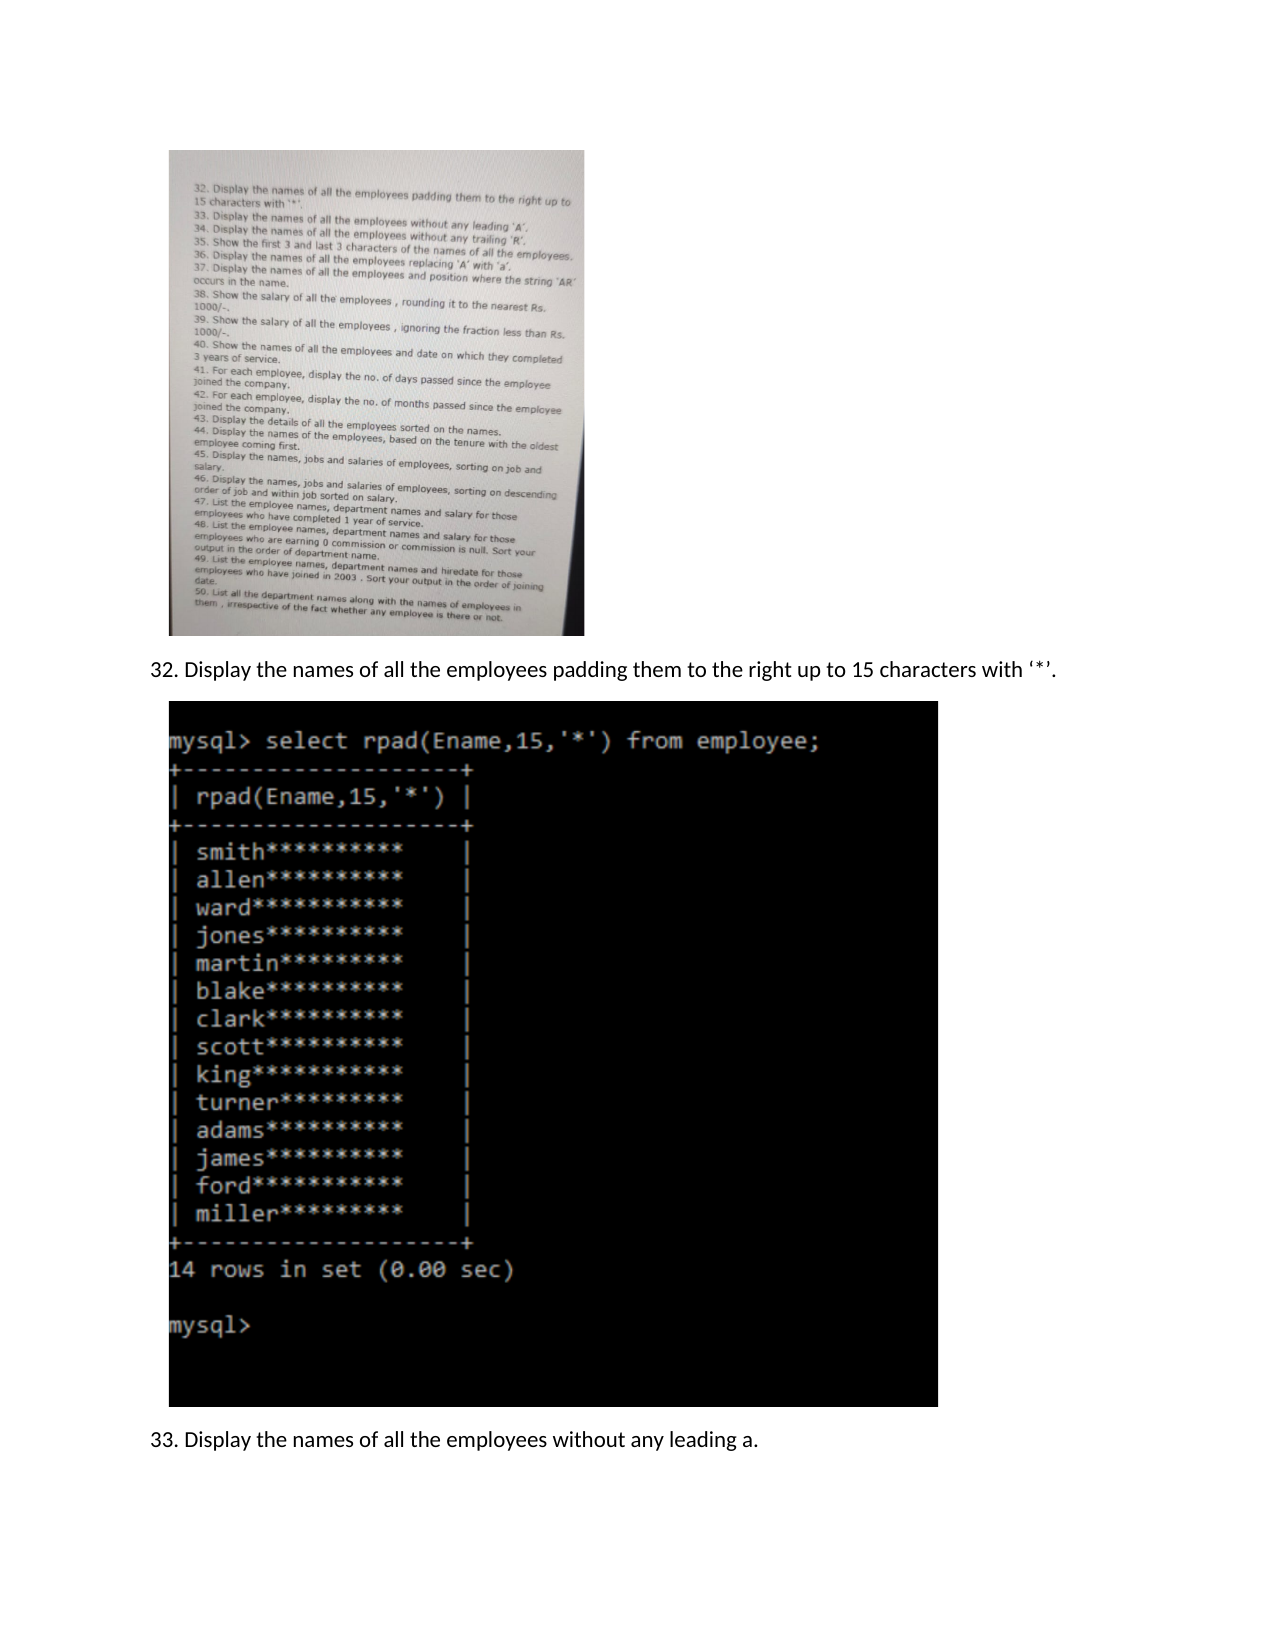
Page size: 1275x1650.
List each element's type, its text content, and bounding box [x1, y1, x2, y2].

text 32. Display the names of all the employees padding them to the right up to 15 characters with ‘*’. [150, 655, 1125, 683]
text 33. Display the names of all the employees without any leading a. [150, 1425, 1125, 1453]
